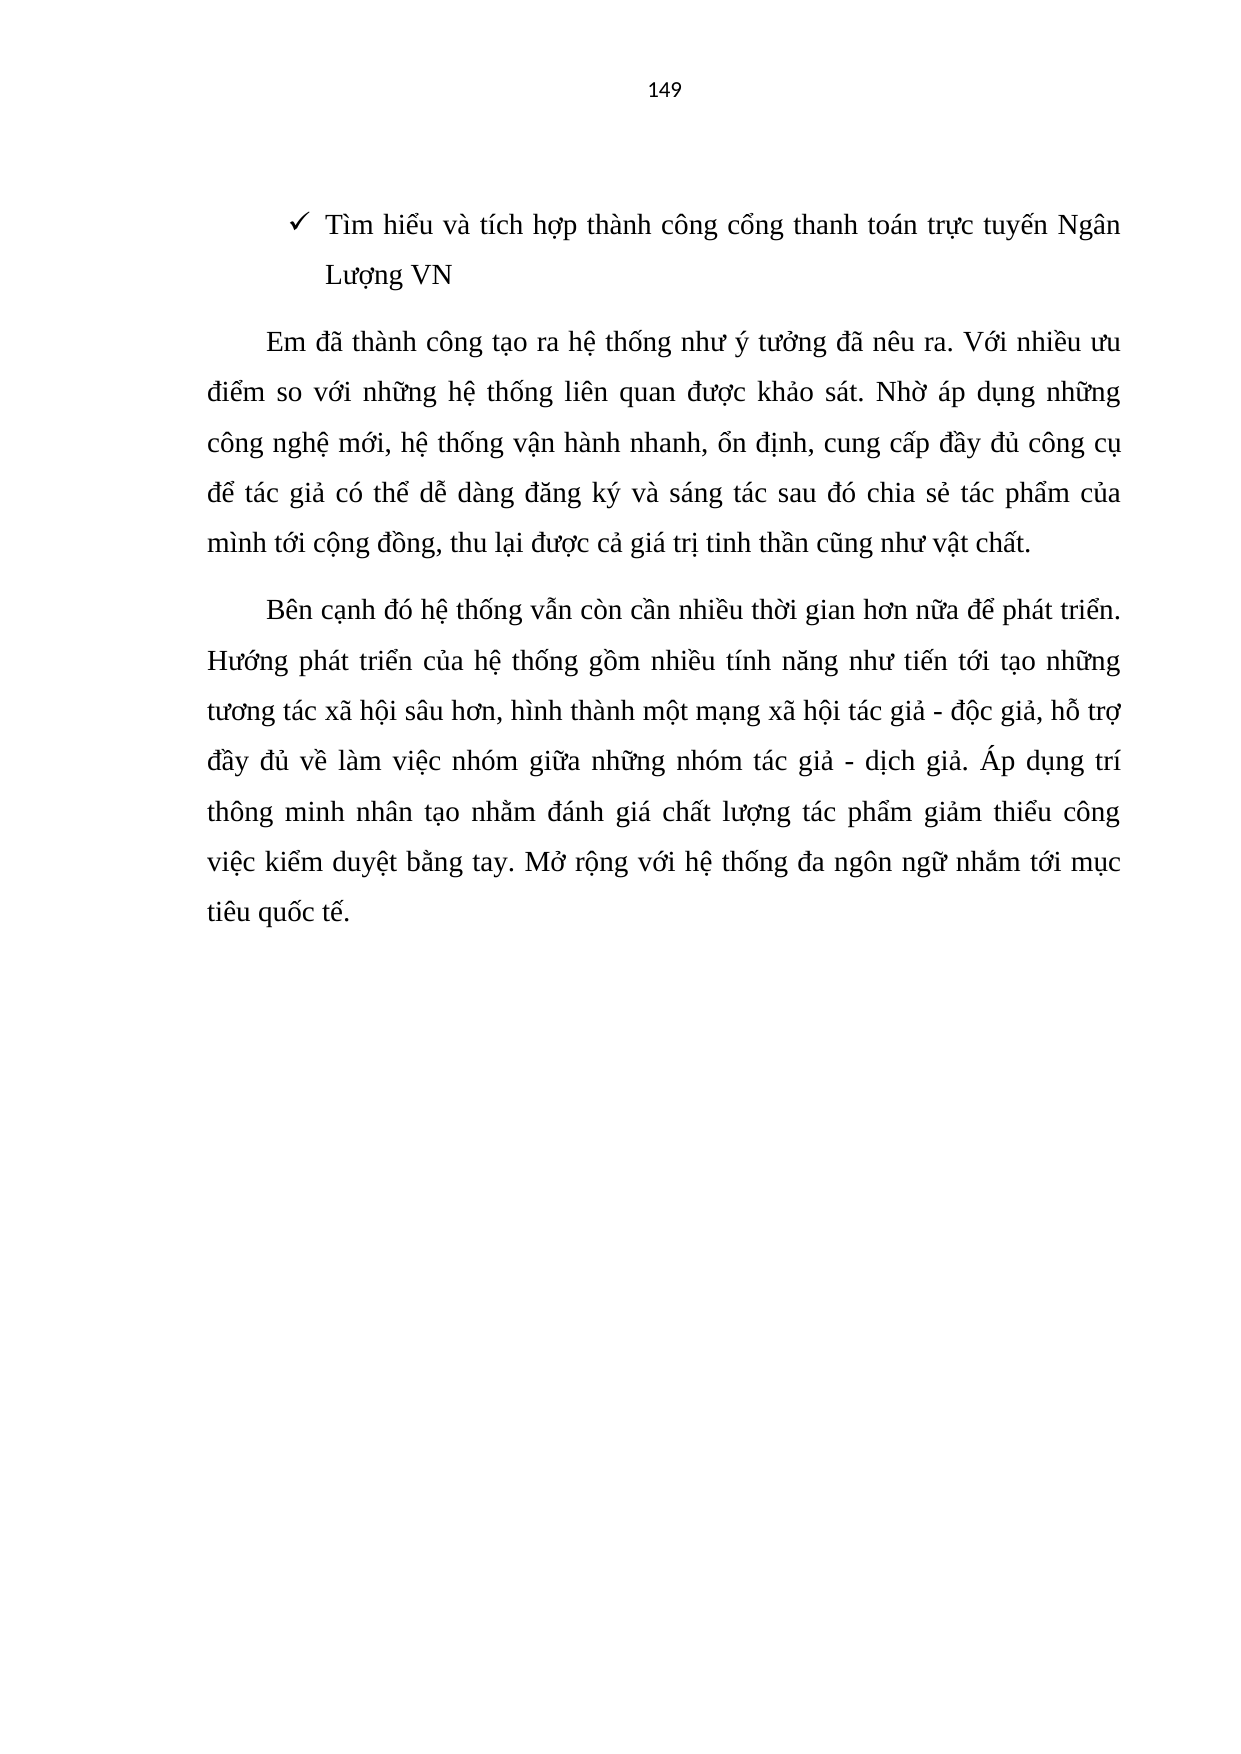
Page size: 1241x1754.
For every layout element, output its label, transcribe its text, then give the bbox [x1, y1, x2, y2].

list Tìm hiểu và tích hợp thành công cổng thanh toán trực tuyến Ngân Lượng VN [287, 207, 1122, 291]
text Em đã thành công tạo ra hệ thống như ý tưởng đã nêu ra. Với nhiều ưu điểm so với những hệ thống liên quan được khảo sát. Nhờ áp dụng những công nghệ mới, hệ thống vận hành nhanh, ổn định, cung cấp đầy đủ công cụ để tác giả có thể dễ dàng đăng ký và sáng tác sau đó chia sẻ tác phẩm của mình tới cộng đồng, thu lại được cả giá trị tinh thần cũng như vật chất. [207, 324, 1122, 559]
text Bên cạnh đó hệ thống vẫn còn cần nhiều thời gian hơn nữa để phát triển. Hướng phát triển của hệ thống gồm nhiều tính năng như tiến tới tạo những tương tác xã hội sâu hơn, hình thành một mạng xã hội tác giả - độc giả, hỗ trợ đầy đủ về làm việc nhóm giữa những nhóm tác giả - dịch giả. Áp dụng trí thông minh nhân tạo nhằm đánh giá chất lượng tác phẩm giảm thiểu công việc kiểm duyệt bằng tay. Mở rộng với hệ thống đa ngôn ngữ nhắm tới mục tiêu quốc tế. [207, 592, 1122, 928]
